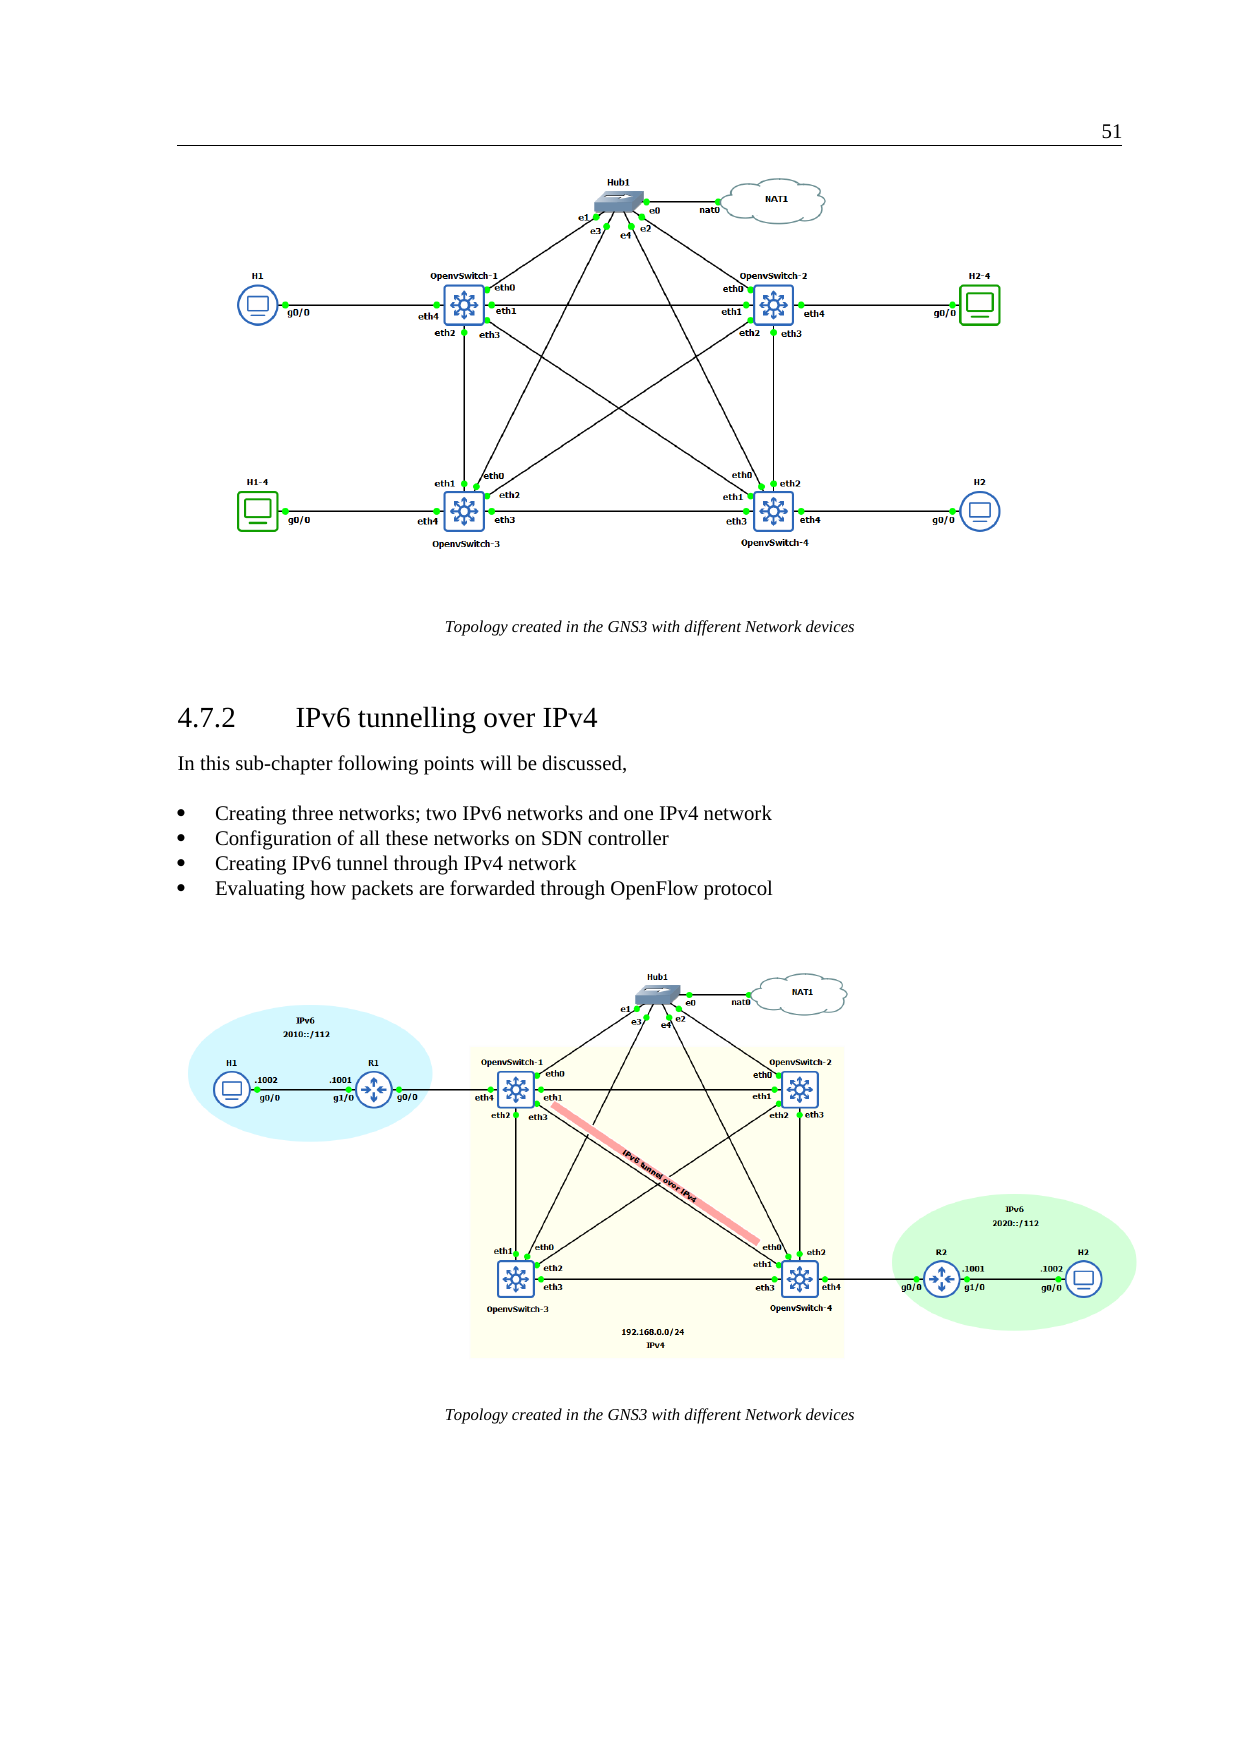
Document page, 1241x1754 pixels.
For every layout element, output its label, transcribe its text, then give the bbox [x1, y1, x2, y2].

picture [177, 954, 1146, 1385]
list Evaluating how packets are forwarded through OpenFlow protocol [177, 875, 1122, 900]
list Creating IPv6 tunnel through IPv4 network [177, 850, 1122, 875]
text In this sub-chapter following points will be discussed, [177, 750, 1122, 775]
subtitle IPv6 tunnelling over IPv4 [177, 700, 1122, 734]
text Topology created in the GNS3 with different Network devices [177, 611, 1122, 636]
picture [189, 160, 1110, 596]
list Configuration of all these networks on SDN controller [177, 825, 1122, 850]
list Creating three networks; two IPv6 networks and one IPv4 network [177, 800, 1122, 825]
text Topology created in the GNS3 with different Network devices [177, 1399, 1122, 1424]
